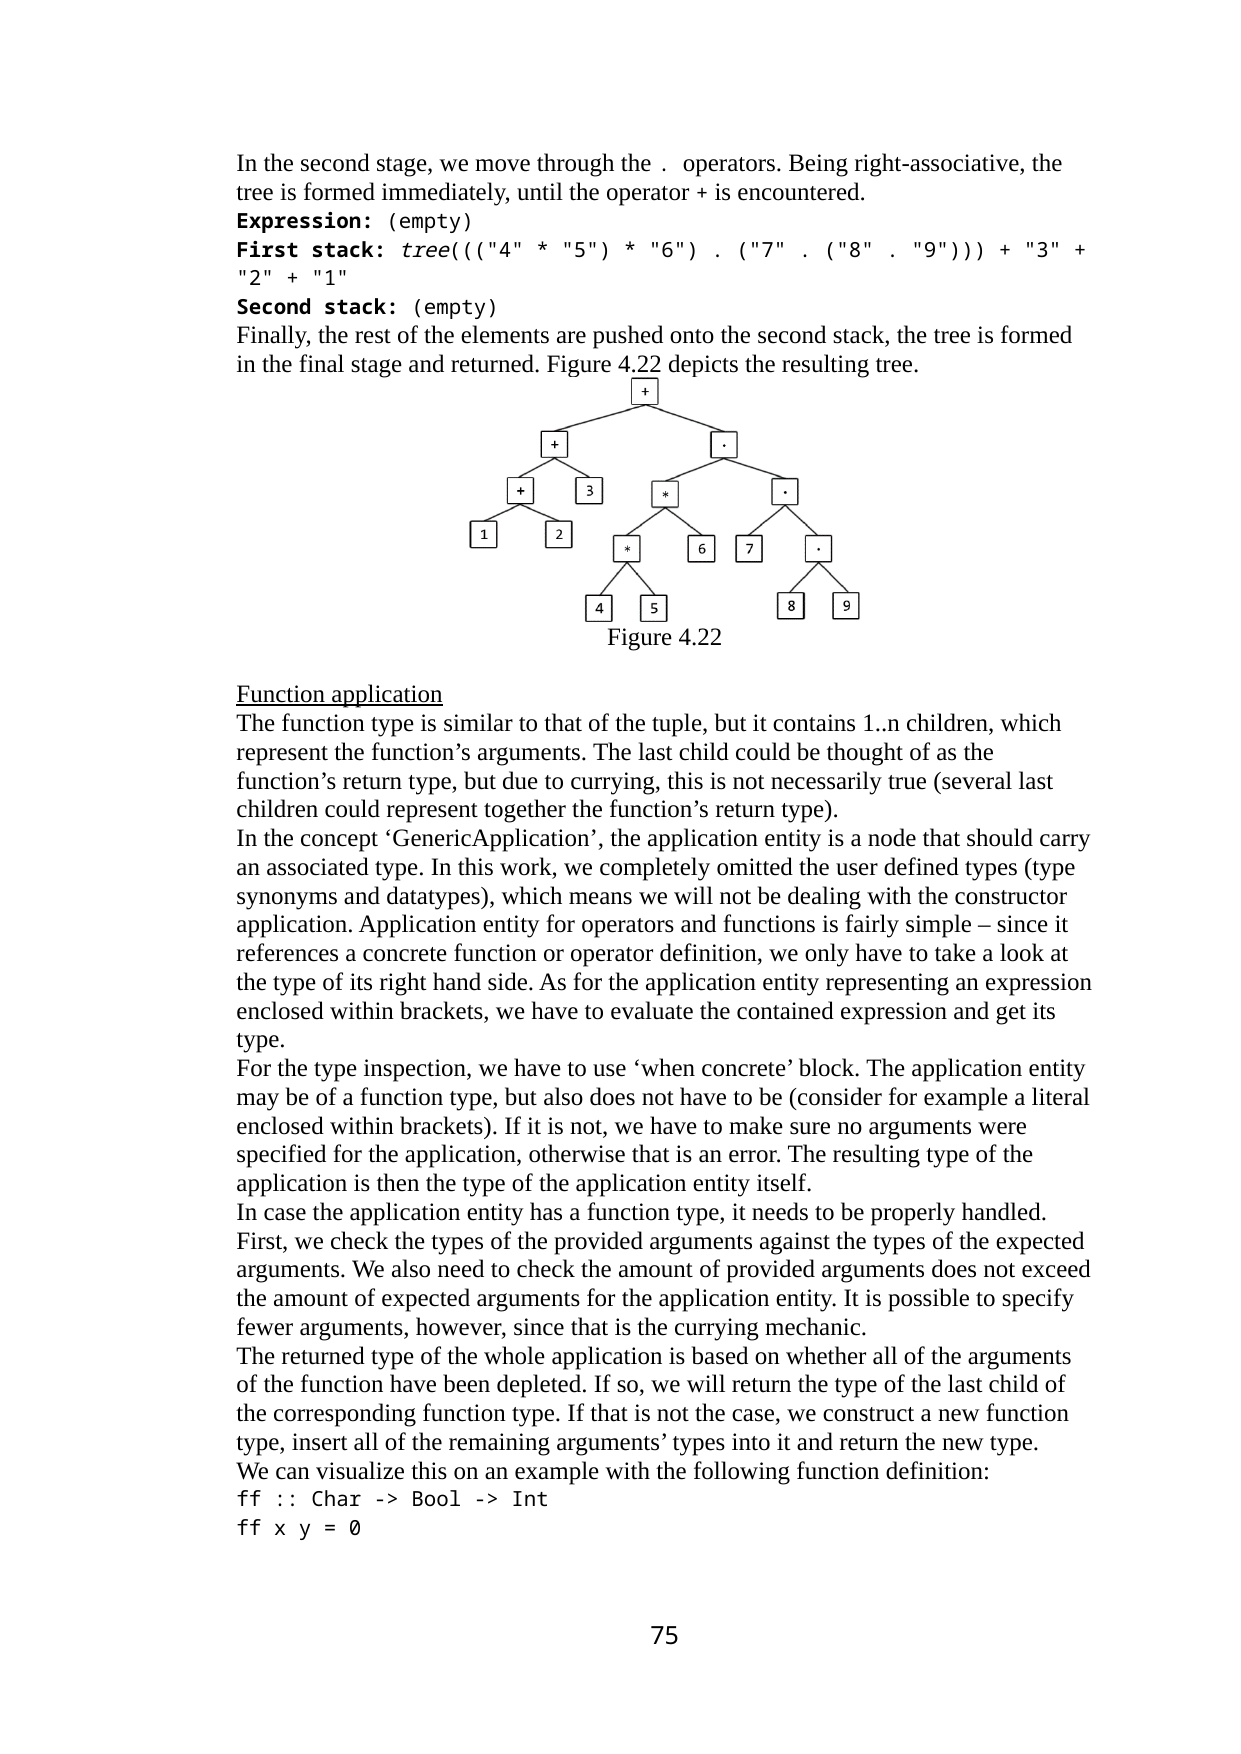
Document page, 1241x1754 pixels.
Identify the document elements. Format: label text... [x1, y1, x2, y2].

text Figure 4.22 [236, 622, 1092, 651]
text For the type inspection, we have to use ‘when concrete’ block. The application entity may be of a function type, but also does not have to be (consider for example a literal enclosed within brackets). If it is not, we have to make sure no arguments were specified for the application, otherwise that is an error. The resulting type of the application is then the type of the application entity itself. [236, 1053, 1092, 1197]
text Finally, the rest of the elements are pushed onto the second stack, the tree is formed in the final stage and returned. Figure 4.22 depicts the resulting tree. [236, 320, 1092, 378]
text First stack: tree((("4" * "5") * "6") . ("7" . ("8" . "9"))) + "3" + "2" + "1" [236, 235, 1092, 292]
text Function application [236, 679, 1092, 708]
text The function type is similar to that of the tuple, but it contains 1..n children, which represent the function’s arguments. The last child could be thought of as the function’s return type, but due to currying, this is not necessarily true (several last children could represent together the function’s return type). [236, 708, 1092, 823]
text Expression: (empty) [236, 207, 1092, 235]
text ff x y = 0 [236, 1513, 1092, 1541]
text In case the application entity has a function type, it needs to be properly handled. First, we check the types of the provided arguments against the types of the expected arguments. We also need to check the amount of provided arguments does not exceed the amount of expected arguments for the application entity. It is possible to specify fewer arguments, however, since that is the currying mechanic. [236, 1197, 1092, 1341]
text In the second stage, we move through the . operators. Being right-associative, the tree is formed immediately, until the operator + is encountered. [236, 148, 1092, 207]
text We can visualize this on an example with the following function definition: [236, 1456, 1092, 1484]
picture [469, 377, 860, 622]
text The returned type of the whole application is based on whether all of the arguments of the function have been depleted. If so, we will return the type of the last child of the corresponding function type. If that is not the case, we construct a new function type, insert all of the remaining arguments’ types into it and return the new type. [236, 1341, 1092, 1456]
text In the concept ‘GenericApplication’, the application entity is a node that should carry an associated type. In this work, we completely omitted the user defined types (type synonyms and datatypes), which means we will not be dealing with the constructor application. Application entity for operators and functions is fairly simple – since it references a concrete function or operator definition, we only have to take a look at the type of its right hand side. As for the application entity representing an expression enclosed within brackets, we have to evaluate the contained expression and get its type. [236, 823, 1092, 1053]
text ff :: Char -> Bool -> Int [236, 1484, 1092, 1513]
text Second stack: (empty) [236, 292, 1092, 320]
